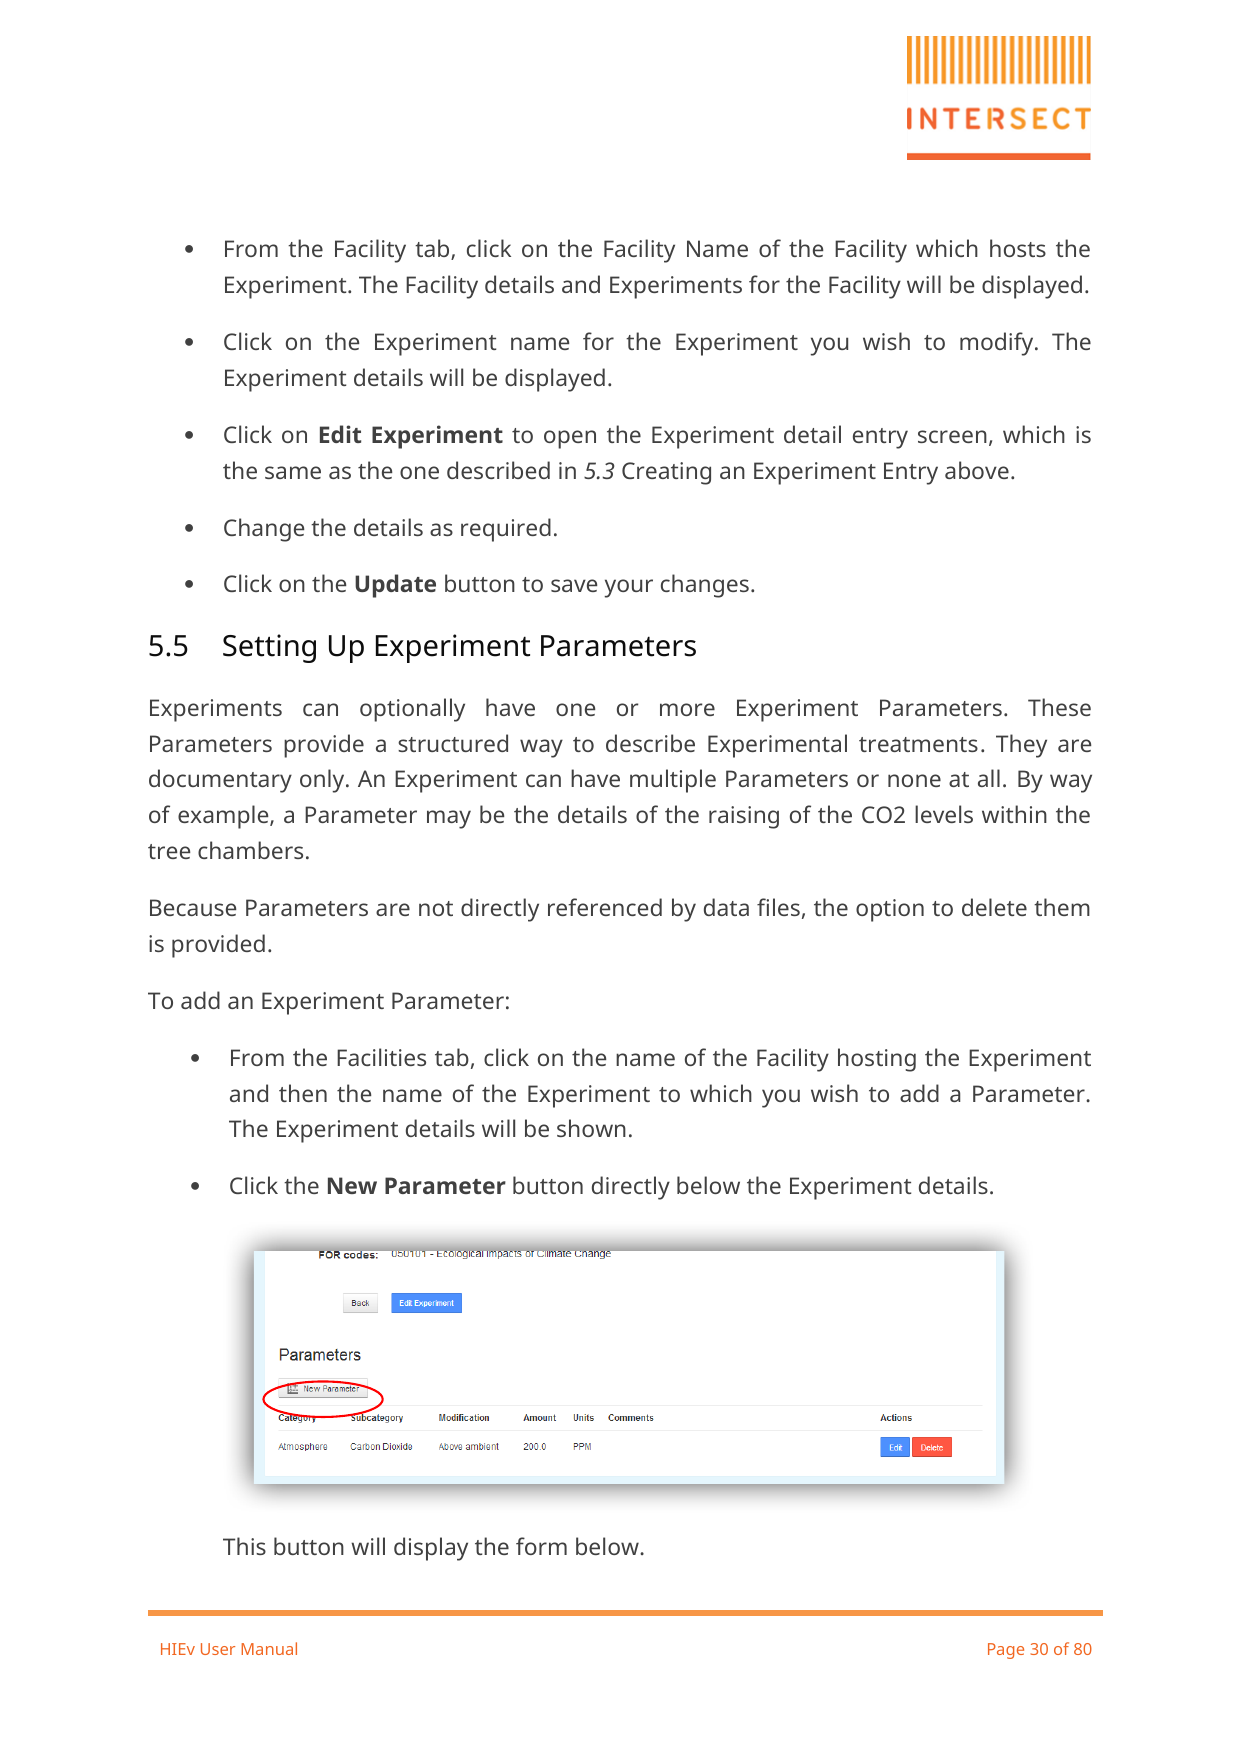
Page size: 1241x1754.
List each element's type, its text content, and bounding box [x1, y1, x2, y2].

list From the Facilities tab, click on the name of the Facility hosting the Experiment and then the name of the Experiment to which you wish to add a Parameter. The Experiment details will be shown. [191, 1042, 1092, 1145]
list Change the details as required. [185, 512, 1092, 543]
list Click on the Experiment name for the Experiment you wish to modify. The Experiment details will be displayed. [185, 326, 1092, 393]
list From the Facility tab, click on the Facility Name of the Facility which hosts the Experiment. The Facility details and Experiments for the Facility will be displayed. [185, 233, 1092, 301]
list Click the New Parameter button directly below the Experiment details. [191, 1170, 1092, 1201]
list Click on the Update button to save your changes. [185, 568, 1092, 599]
text Because Parameters are not directly referenced by data files, the option to delete them is provided. [148, 892, 1092, 959]
text To add an Experiment Parameter: [148, 985, 1092, 1016]
text Experiments can optionally have one or more Experiment Parameters. These Parameters provide a structured way to describe Experimental treatments. They are documentary only. An Experiment can have multiple Parameters or none at all. By way of example, a Parameter may be the details of the raising of the CO2 levels within the tree chambers. [148, 692, 1092, 867]
text This button will display the form below. [223, 1531, 1092, 1562]
picture [905, 34, 1093, 162]
picture [253, 1251, 1005, 1484]
subtitle Setting Up Experiment Parameters [148, 625, 1092, 665]
